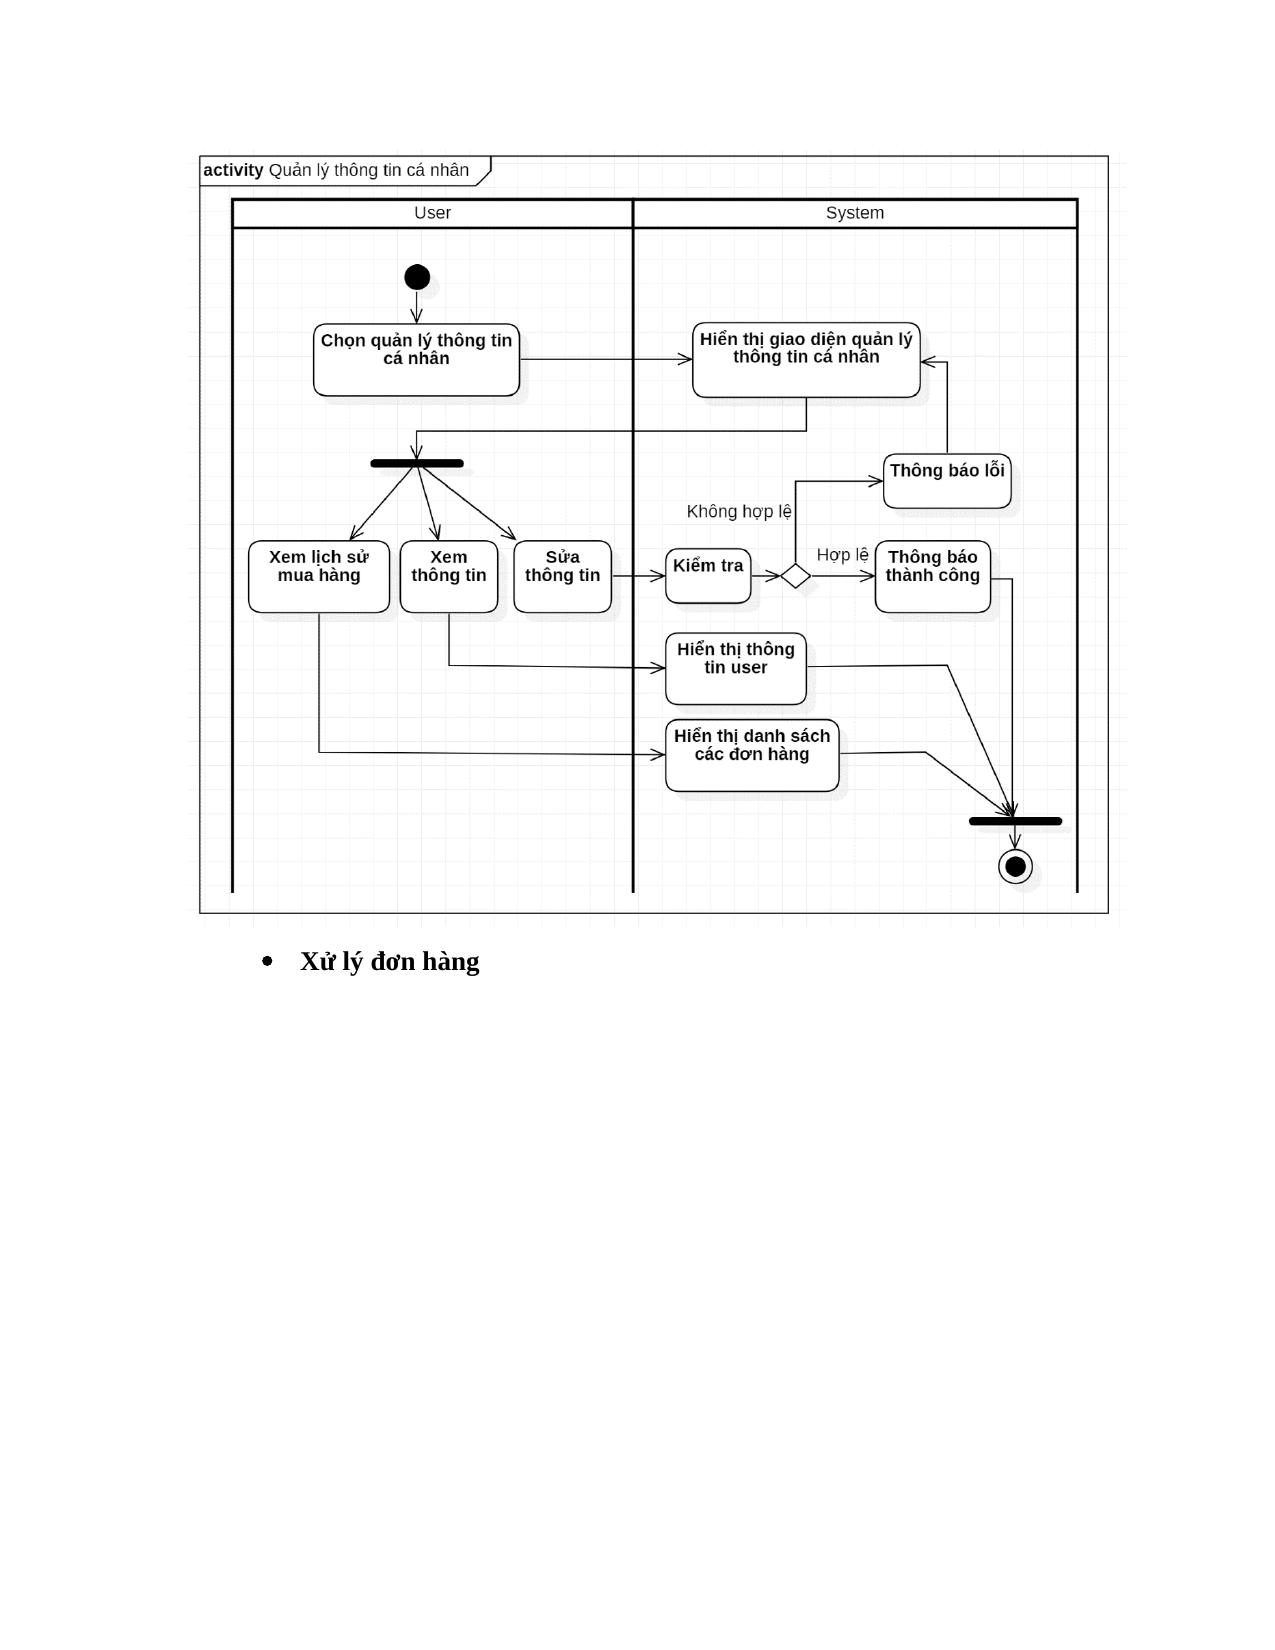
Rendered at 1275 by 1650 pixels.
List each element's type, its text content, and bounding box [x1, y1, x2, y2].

picture [187, 150, 1128, 927]
list Xử lý đơn hàng [262, 945, 1125, 976]
